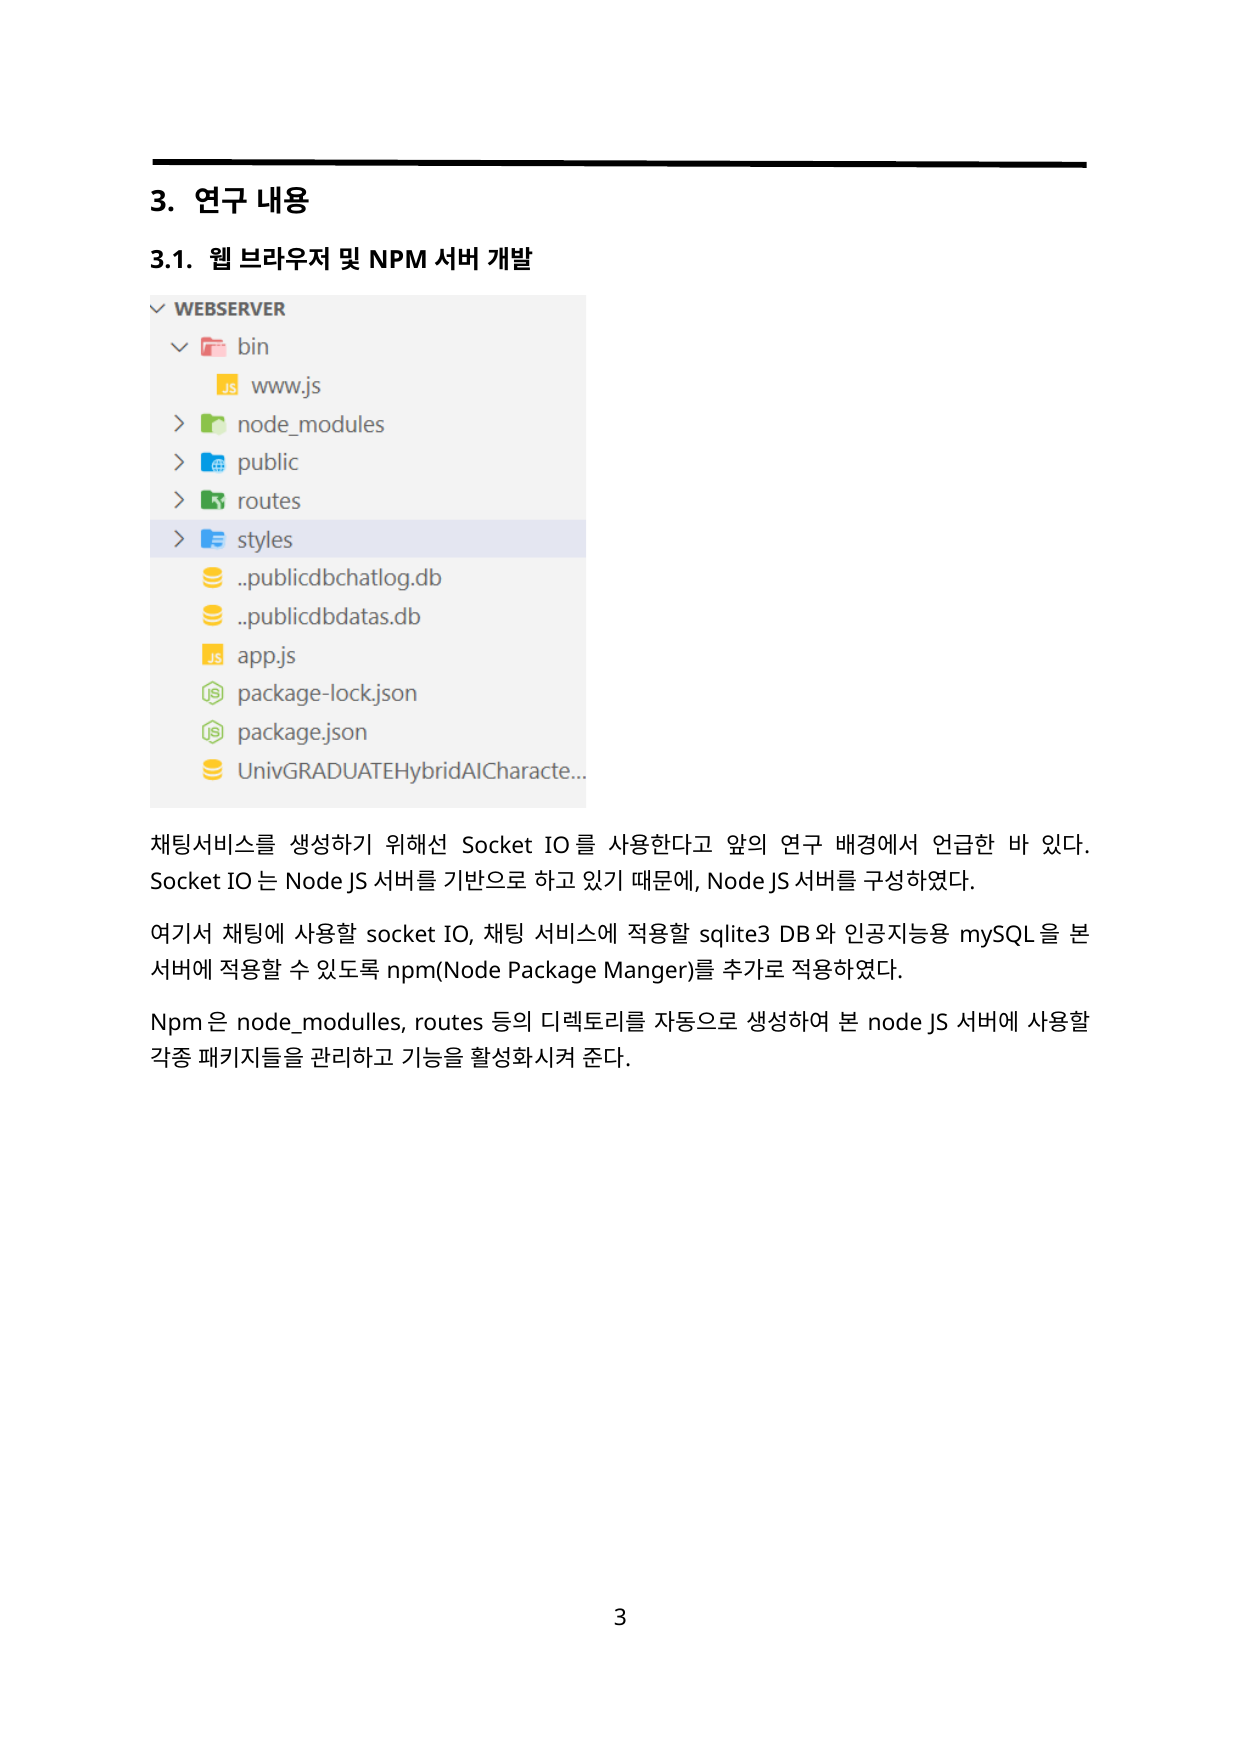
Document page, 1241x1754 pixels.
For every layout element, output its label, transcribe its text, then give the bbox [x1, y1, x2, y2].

subtitle 연구 내용 [150, 177, 1090, 219]
picture [150, 295, 587, 808]
subtitle 웹 브라우저 및 NPM 서버 개발 [150, 239, 1090, 276]
text 채팅서비스를 생성하기 위해선 Socket IO를 사용한다고 앞의 연구 배경에서 언급한 바 있다. Socket IO는 Node JS 서버를 기반으로 하고 있기 때문에, Node JS서버를 구성하였다. [150, 827, 1090, 896]
text Npm은 node_modulles, routes 등의 디렉토리를 자동으로 생성하여 본 node JS 서버에 사용할 각종 패키지들을 관리하고 기능을 활성화시켜 준다. [150, 1004, 1090, 1073]
text 여기서 채팅에 사용할 socket IO, 채팅 서비스에 적용할 sqlite3 DB와 인공지능용 mySQL을 본 서버에 적용할 수 있도록 npm(Node Package Manger)를 추가로 적용하였다. [150, 916, 1090, 985]
